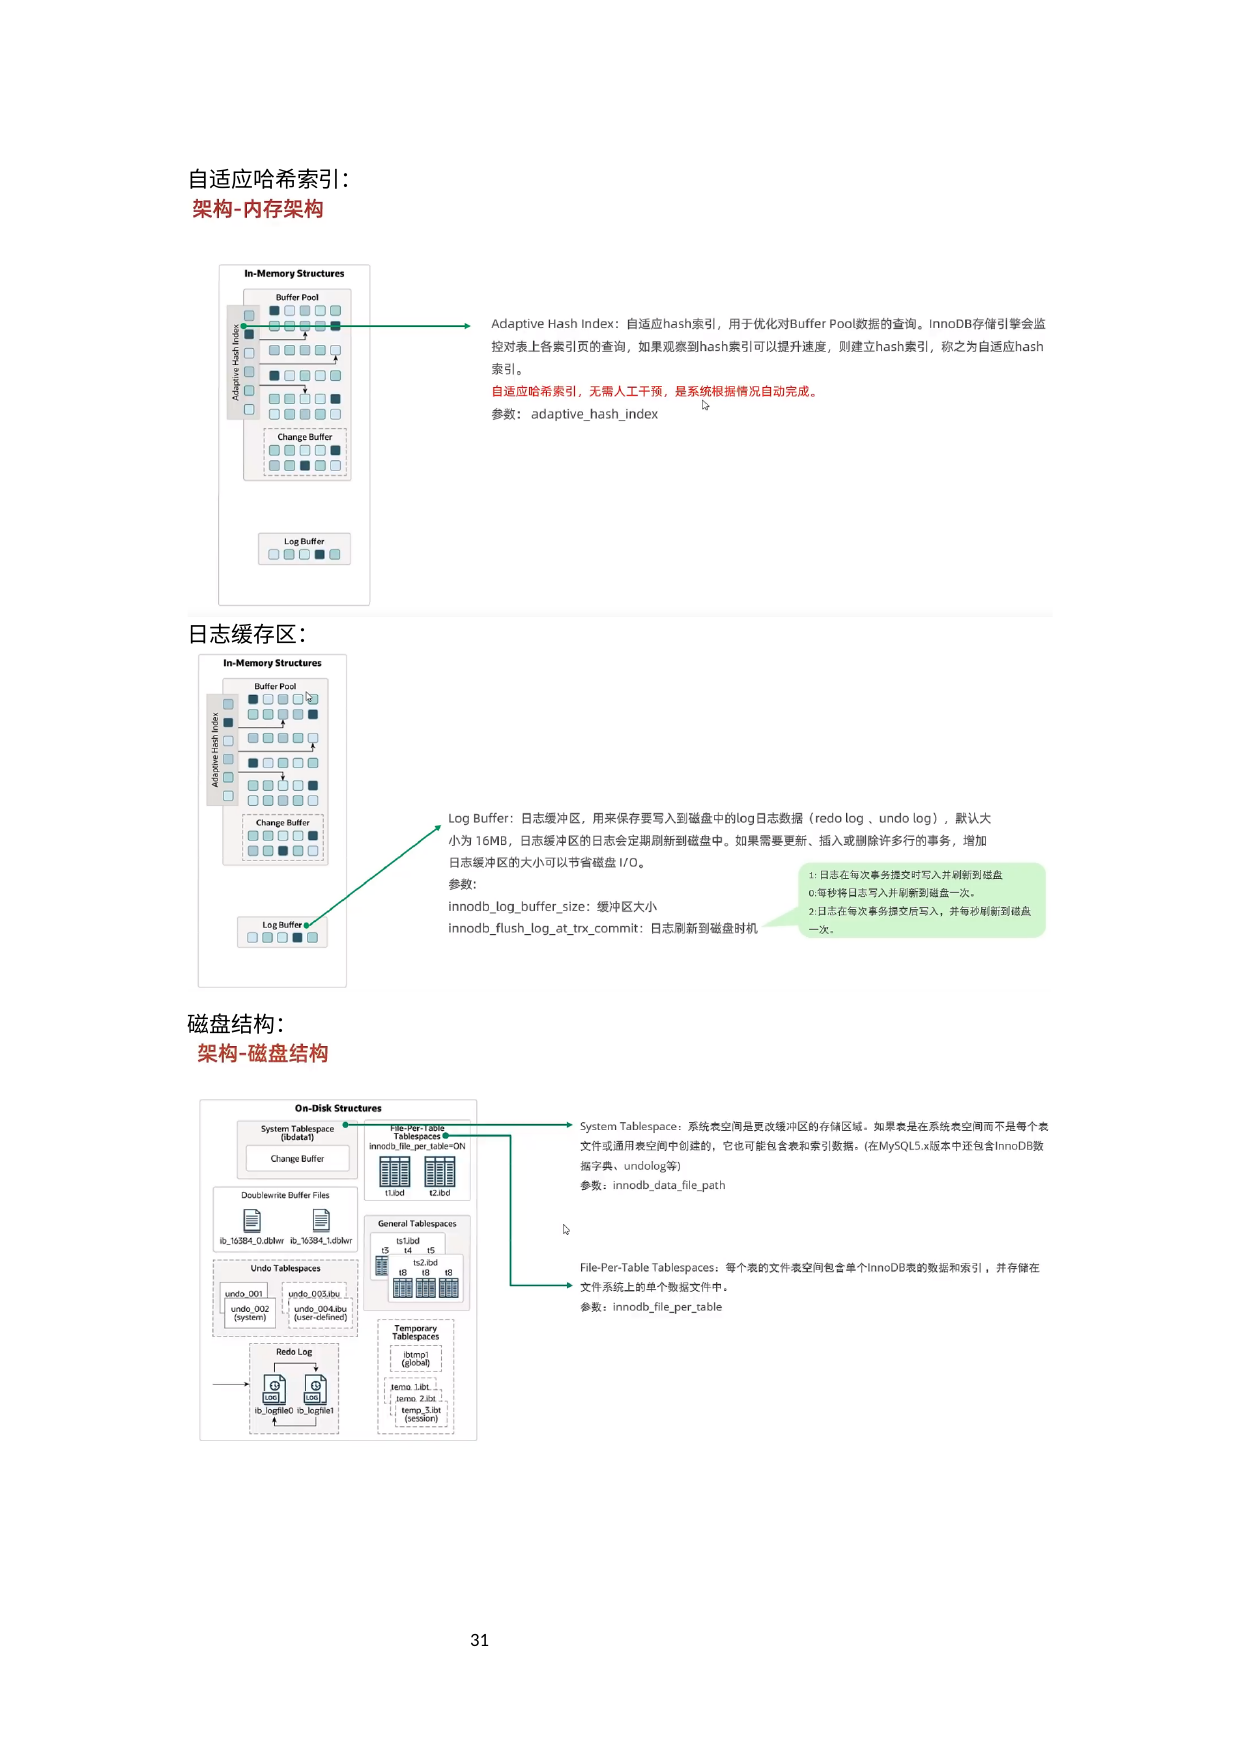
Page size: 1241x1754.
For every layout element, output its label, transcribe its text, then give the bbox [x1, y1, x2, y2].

text 磁盘结构： [187, 1007, 1053, 1039]
text 日志缓存区： [187, 617, 1053, 649]
picture [187, 194, 1053, 617]
text 自适应哈希索引： [187, 162, 1053, 194]
picture [187, 1039, 1051, 1447]
picture [187, 649, 1052, 992]
